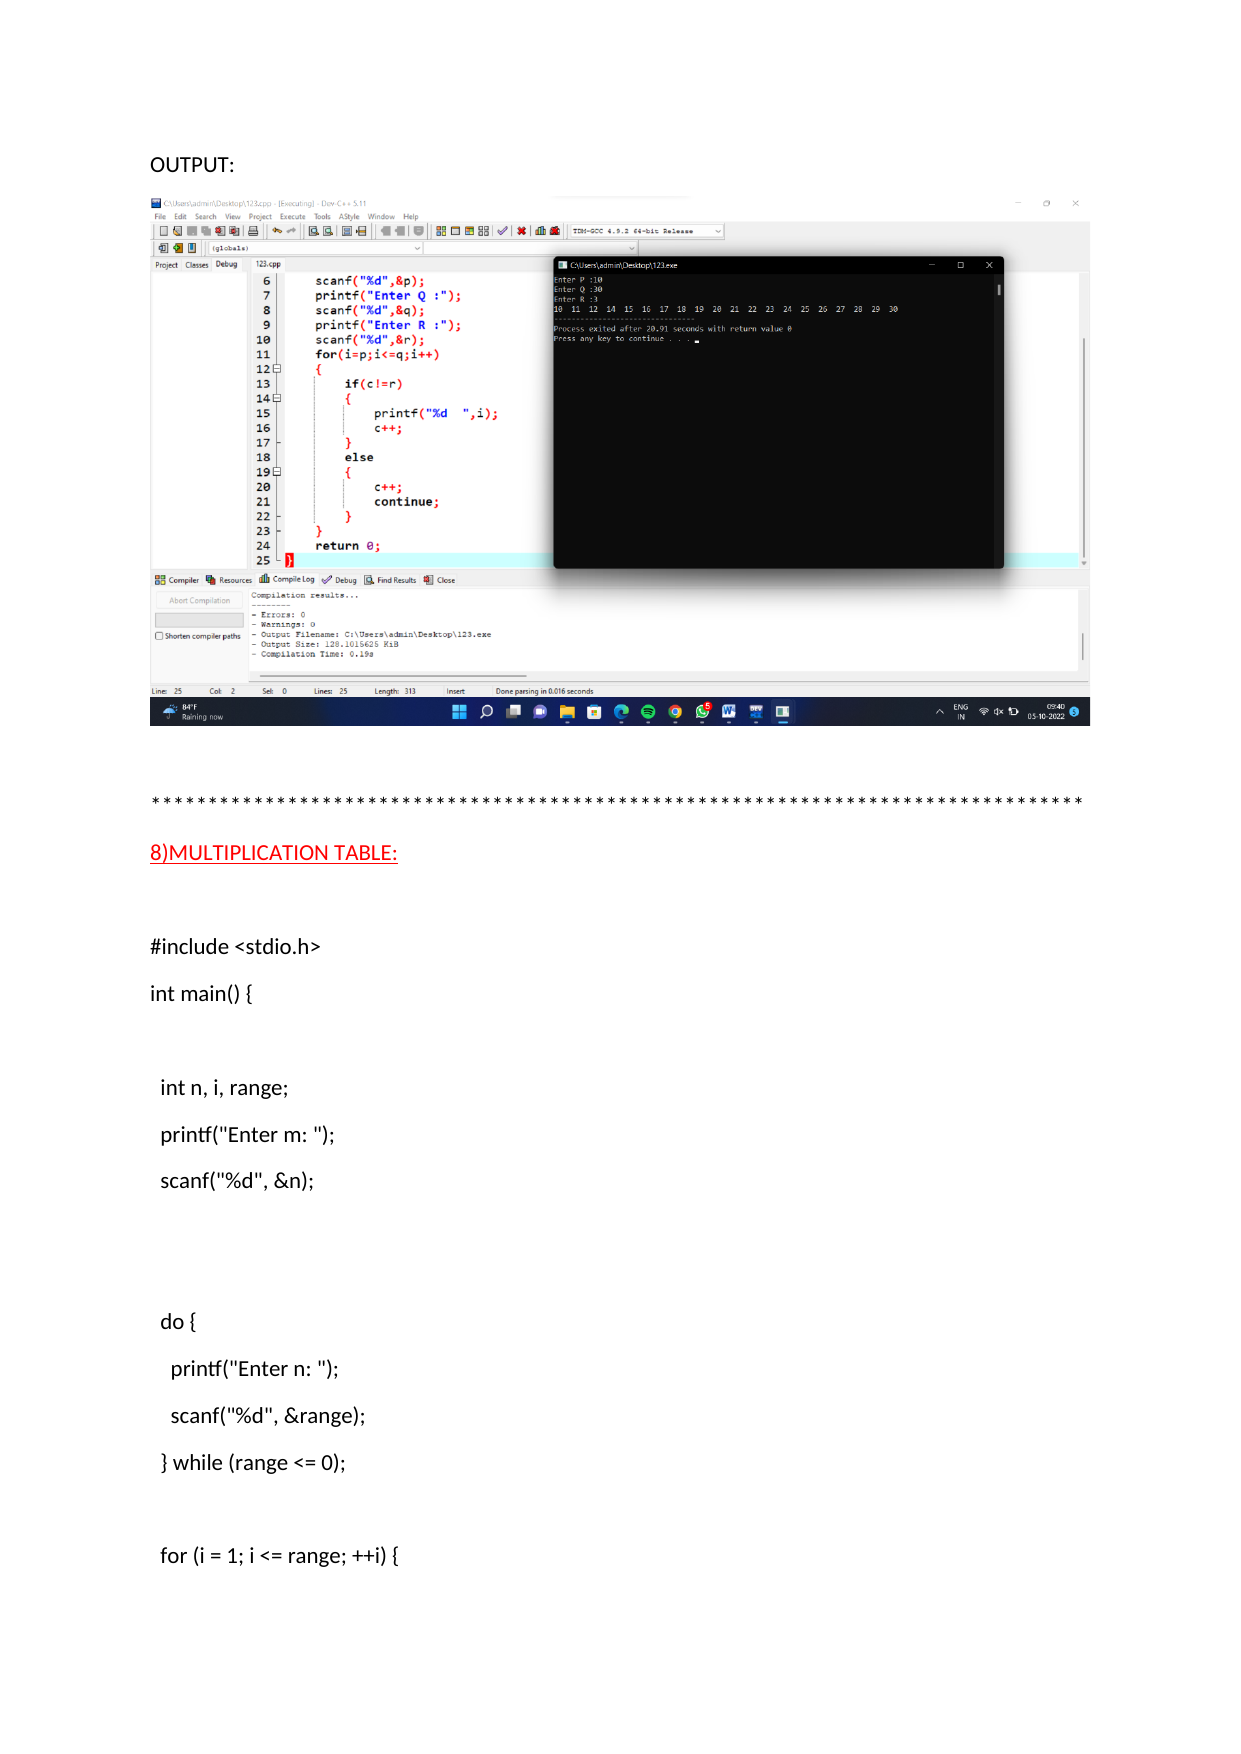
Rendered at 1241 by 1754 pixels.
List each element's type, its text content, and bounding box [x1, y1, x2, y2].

text int main() { [150, 979, 1090, 1007]
text scanf("%d", &n); [150, 1167, 1090, 1195]
text printf("Enter m: "); [150, 1120, 1090, 1148]
text #include <stdio.h> [150, 932, 1090, 960]
text printf("Enter n: "); [150, 1354, 1090, 1382]
text 8)MULTIPLICATION TABLE: [150, 838, 1090, 867]
text OUTPUT: [150, 150, 1090, 178]
text ********************************************************************************** [150, 792, 1090, 820]
text do { [150, 1307, 1090, 1335]
text scanf("%d", &range); [150, 1401, 1090, 1429]
text int n, i, range; [150, 1073, 1090, 1101]
picture [150, 196, 1091, 726]
text } while (range <= 0); [150, 1448, 1090, 1476]
text for (i = 1; i <= range; ++i) { [150, 1542, 1090, 1570]
